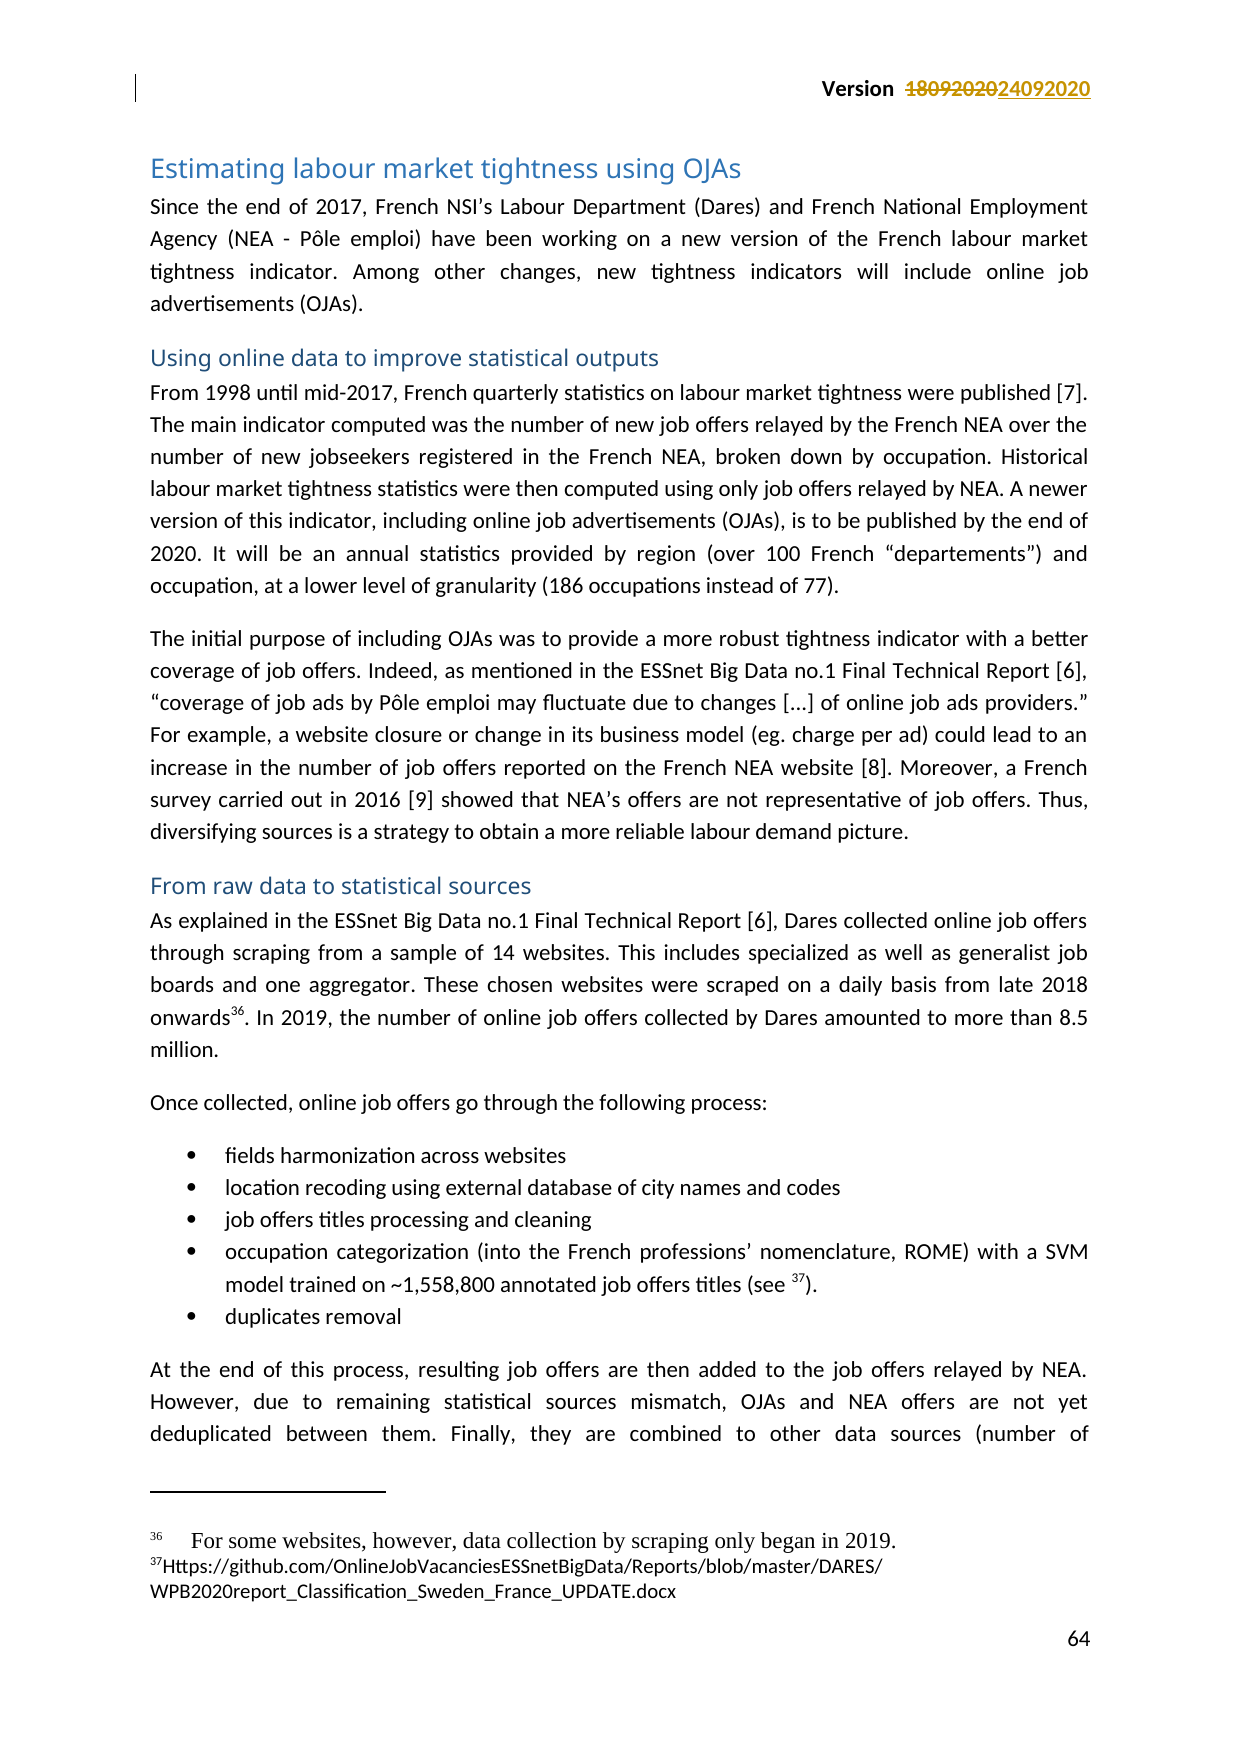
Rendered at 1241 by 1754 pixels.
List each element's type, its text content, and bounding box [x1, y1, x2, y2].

text Since the end of 2017, French NSI’s Labour Department (Dares) and French National Employment Agency (NEA - Pôle emploi) have been working on a new version of the French labour market tightness indicator. Among other changes, new tightness indicators will include online job advertisements (OJAs). [150, 192, 1090, 317]
list duplicates removal [187, 1302, 1090, 1330]
subtitle Estimating labour market tightness using OJAs [150, 150, 1090, 187]
text As explained in the ESSnet Big Data no.1 Final Technical Report [6], Dares collected online job offers through scraping from a sample of 14 websites. This includes specialized as well as generalist job boards and one aggregator. These chosen websites were scraped on a daily basis from late 2018 onwards. In 2019, the number of online job offers collected by Dares amounted to more than 8.5 million. [150, 906, 1090, 1063]
text Once collected, online job offers go through the following process: [150, 1088, 1090, 1116]
subtitle Using online data to improve statistical outputs [150, 342, 1090, 373]
text From 1998 until mid-2017, French quarterly statistics on labour market tightness were published [7]. The main indicator computed was the number of new job offers relayed by the French NEA over the number of new jobseekers registered in the French NEA, broken down by occupation. Historical labour market tightness statistics were then computed using only job offers relayed by NEA. A newer version of this indicator, including online job advertisements (OJAs), is to be published by the end of 2020. It will be an annual statistics provided by region (over 100 French “departements”) and occupation, at a lower level of granularity (186 occupations instead of 77). [150, 378, 1090, 599]
list occupation categorization (into the French professions’ nomenclature, ROME) with a SVM model trained on ~1,558,800 annotated job offers titles (see ). [187, 1237, 1090, 1298]
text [150, 1355, 1090, 1447]
list location recoding using external database of city names and codes [187, 1173, 1090, 1201]
list fields harmonization across websites [187, 1141, 1090, 1169]
list job offers titles processing and cleaning [187, 1205, 1090, 1233]
subtitle From raw data to statistical sources [150, 870, 1090, 901]
text The initial purpose of including OJAs was to provide a more robust tightness indicator with a better coverage of job offers. Indeed, as mentioned in the ESSnet Big Data no.1 Final Technical Report [6], “coverage of job ads by Pôle emploi may fluctuate due to changes [...] of online job ads providers.” For example, a website closure or change in its business model (eg. charge per ad) could lead to an increase in the number of job offers reported on the French NEA website [8]. Moreover, a French survey carried out in 2016 [9] showed that NEA’s offers are not representative of job offers. Thus, diversifying sources is a strategy to obtain a more reliable labour demand picture. [150, 624, 1090, 845]
